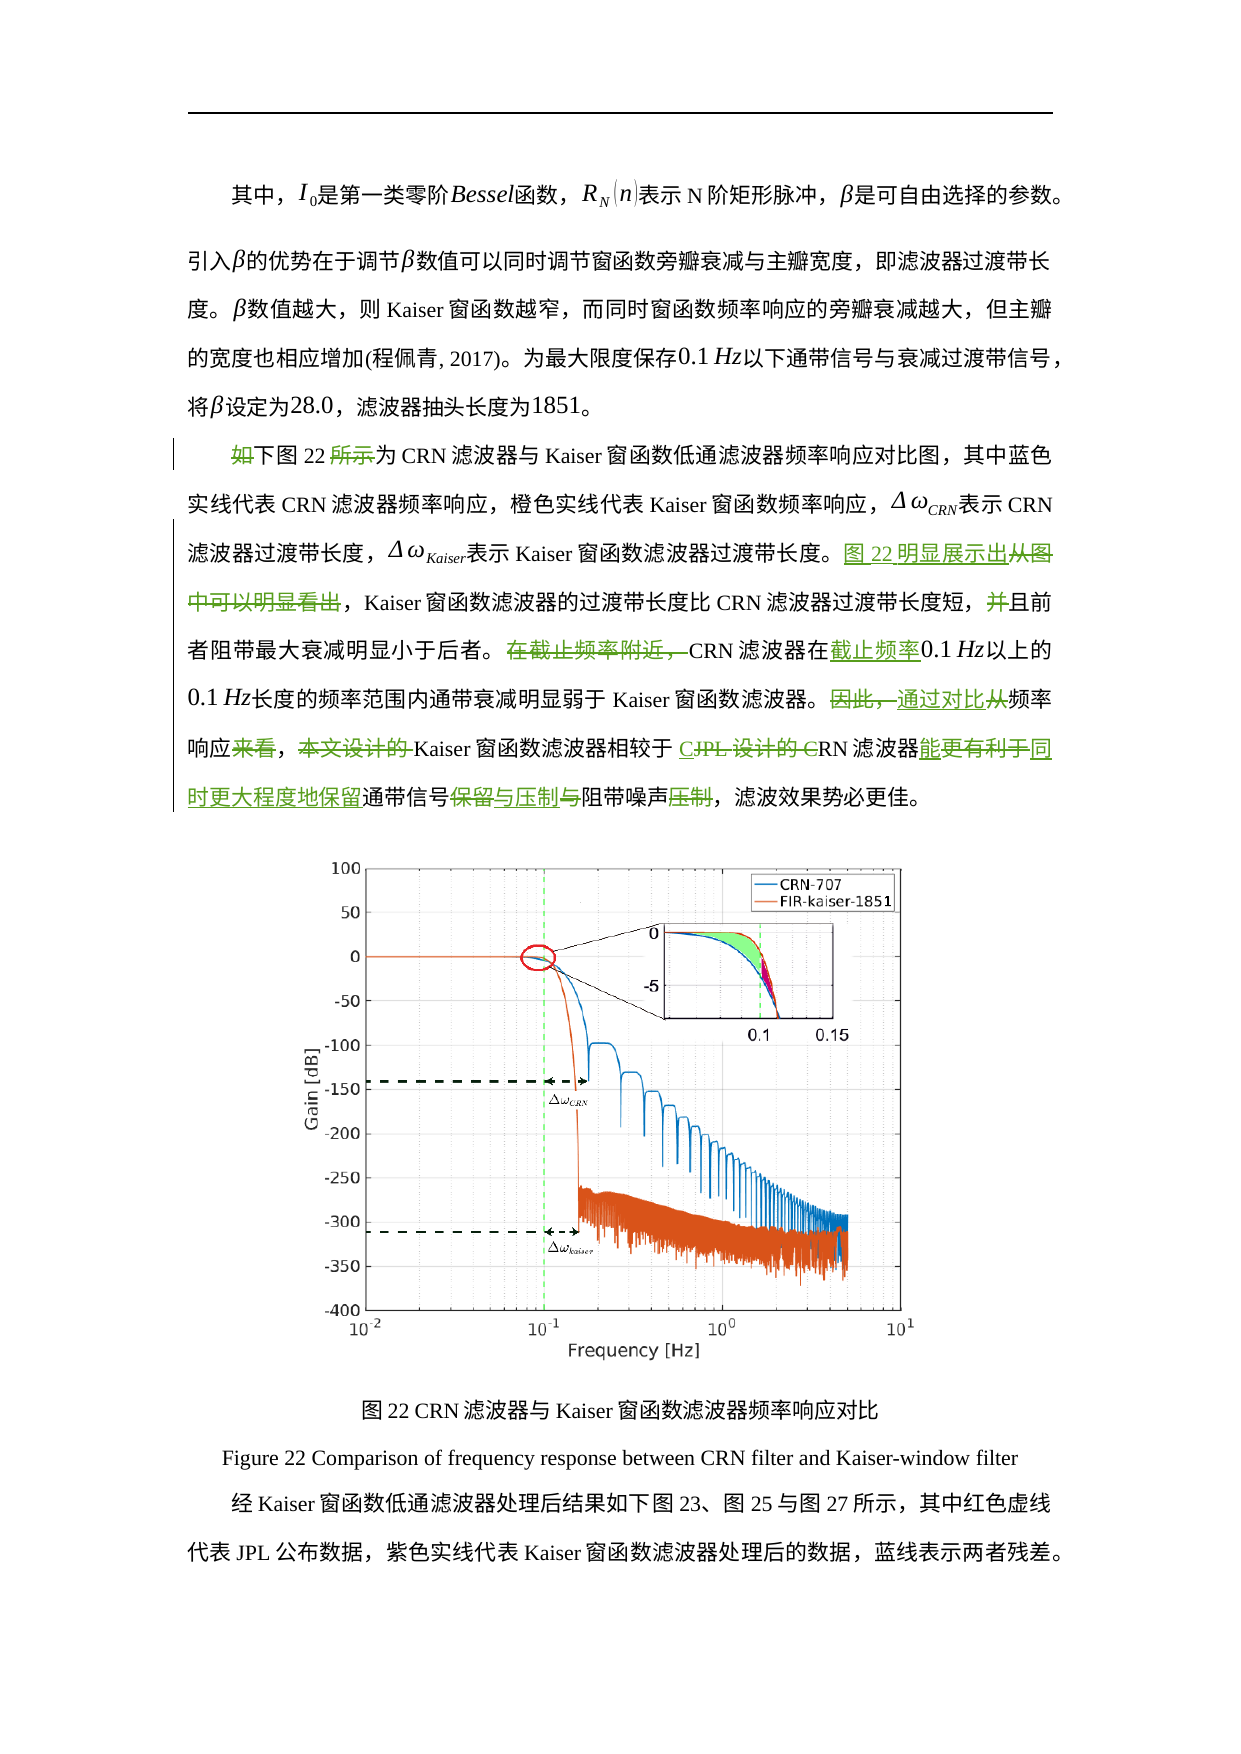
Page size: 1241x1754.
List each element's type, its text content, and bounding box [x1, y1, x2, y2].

text 下为CRN滤波器与Kaiser窗函数低通滤波器频率响应对比图，其中蓝色实线代表CRN滤波器频率响应，橙色实线代表Kaiser窗函数频率响应，表示CRN滤波器过渡带长度，表示Kaiser窗函数滤波器过渡带长度。，Kaiser窗函数滤波器的过渡带长度比CRN滤波器过渡带长度短，且前者阻带最大衰减明显小于后者。CRN滤波器在以上的长度的频率范围内通带衰减明显弱于Kaiser窗函数滤波器。频率响应，Kaiser窗函数滤波器相较于RN滤波器通带信号阻带噪声，滤波效果势必更佳。 [187, 438, 1053, 812]
text 图 CRN滤波器与Kaiser窗函数滤波器频率响应对比 [187, 1392, 1053, 1425]
picture [275, 827, 966, 1370]
text Figure Comparison of frequency response between CRN filter and Kaiser-window filter [187, 1441, 1053, 1473]
text 其中，是第一类零阶函数，表示N阶矩形脉冲，是可自由选择的参数。引入的优势在于调节数值可以同时调节窗函数旁瓣衰减与主瓣宽度，即滤波器过渡带长度。数值越大，则Kaiser窗函数越窄，而同时窗函数频率响应的旁瓣衰减越大，但主瓣的宽度也相应增加(程佩青, 2017)。为最大限度保存以下通带信号与衰减过渡带信号，将设定为，滤波器抽头长度为。 [187, 162, 1053, 422]
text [187, 1486, 1053, 1567]
